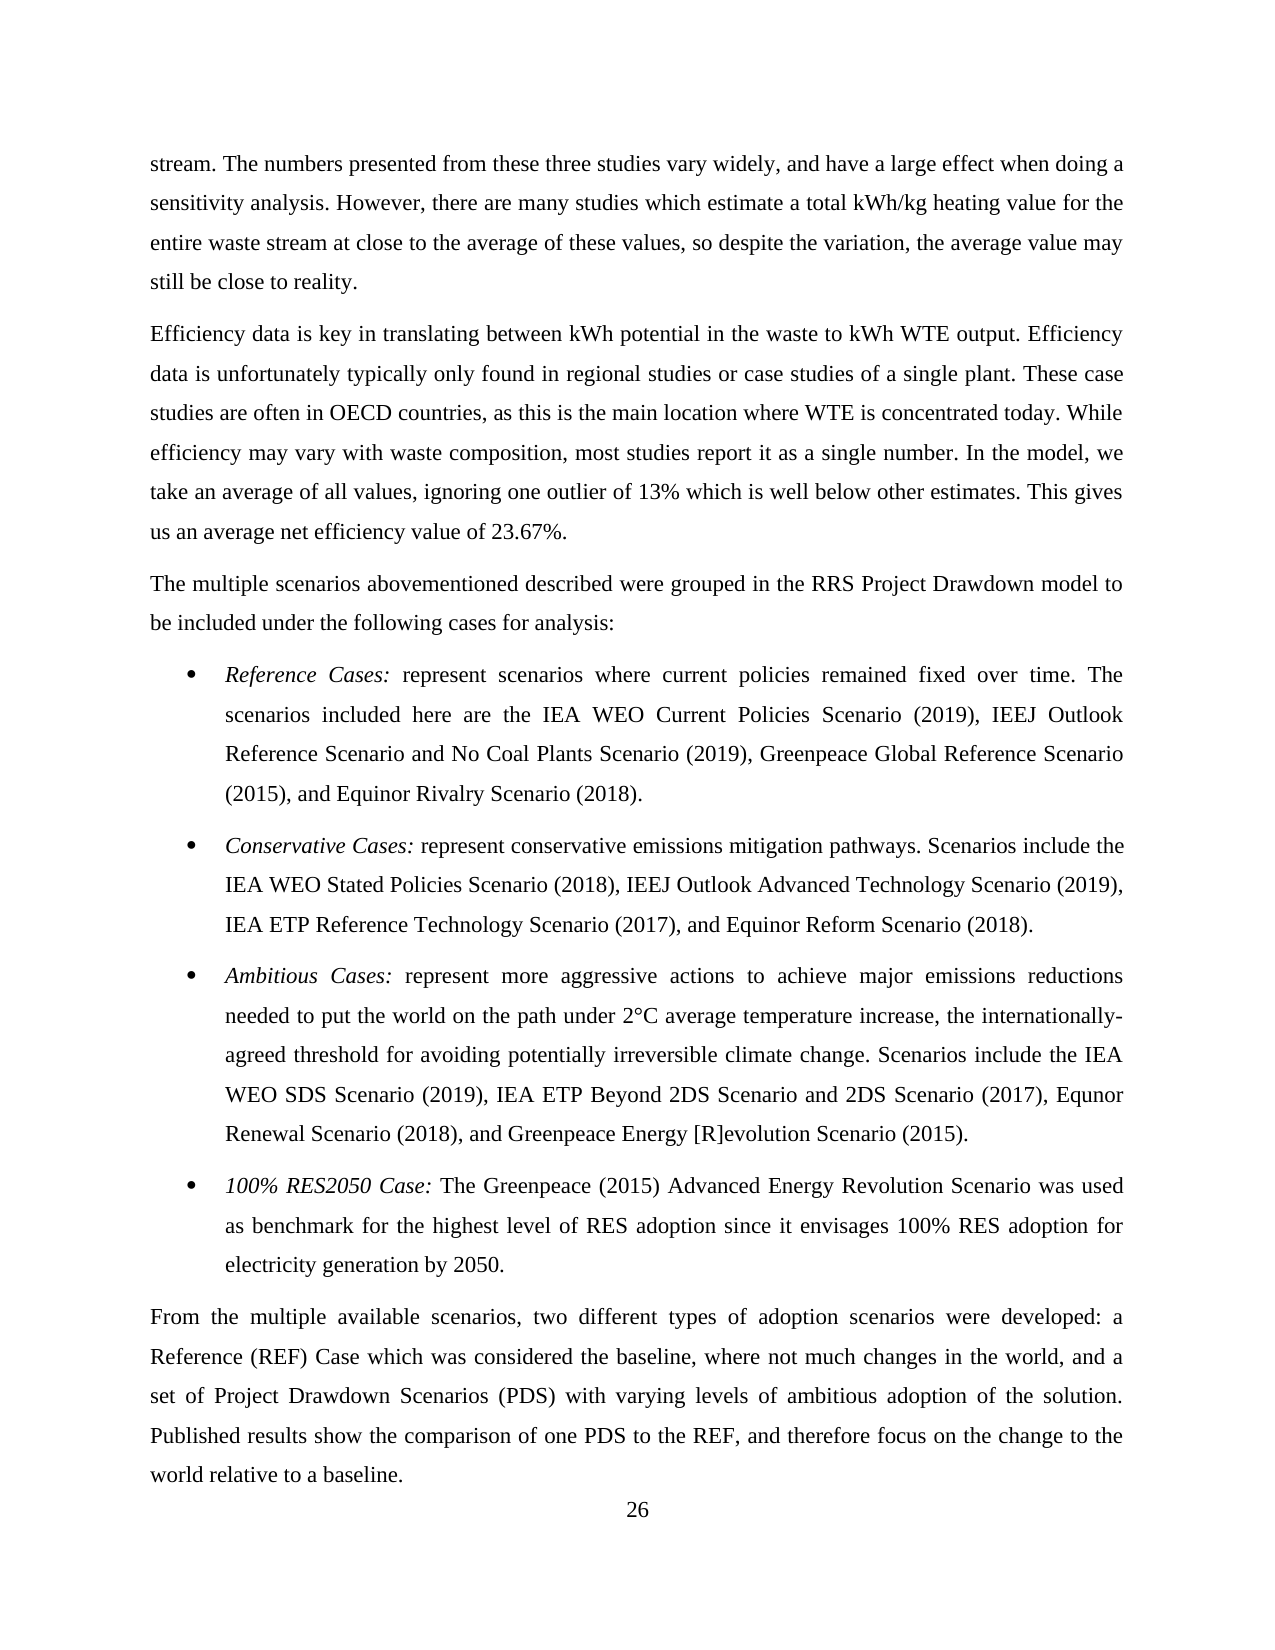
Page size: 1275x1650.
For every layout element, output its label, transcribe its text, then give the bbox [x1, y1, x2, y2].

text The multiple scenarios abovementioned described were grouped in the RRS Project Drawdown model to be included under the following cases for analysis: [150, 570, 1125, 636]
list 100% RES2050 Case: The Greenpeace (2015) Advanced Energy Revolution Scenario was used as benchmark for the highest level of RES adoption since it envisages 100% RES adoption for electricity generation by 2050. [187, 1172, 1125, 1278]
list Ambitious Cases: represent more aggressive actions to achieve major emissions reductions needed to put the world on the path under 2°C average temperature increase, the internationally-agreed threshold for avoiding potentially irreversible climate change. Scenarios include the IEA WEO SDS Scenario (2019), IEA ETP Beyond 2DS Scenario and 2DS Scenario (2017), Equnor Renewal Scenario (2018), and Greenpeace Energy [R]evolution Scenario (2015). [187, 963, 1125, 1147]
list Conservative Cases: represent conservative emissions mitigation pathways. Scenarios include the IEA WEO Stated Policies Scenario (2018), IEEJ Outlook Advanced Technology Scenario (2019), IEA ETP Reference Technology Scenario (2017), and Equinor Reform Scenario (2018). [187, 832, 1125, 937]
text From the multiple available scenarios, two different types of adoption scenarios were developed: a Reference (REF) Case which was considered the baseline, where not much changes in the world, and a set of Project Drawdown Scenarios (PDS) with varying levels of ambitious adoption of the solution. Published results show the comparison of one PDS to the REF, and therefore focus on the change to the world relative to a baseline. [150, 1303, 1125, 1488]
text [150, 150, 1125, 295]
list Reference Cases: represent scenarios where current policies remained fixed over time. The scenarios included here are the IEA WEO Current Policies Scenario (2019), IEEJ Outlook Reference Scenario and No Coal Plants Scenario (2019), Greenpeace Global Reference Scenario (2015), and Equinor Rivalry Scenario (2018). [187, 661, 1125, 806]
text Efficiency data is key in translating between kWh potential in the waste to kWh WTE output. Efficiency data is unfortunately typically only found in regional studies or case studies of a single plant. These case studies are often in OECD countries, as this is the main location where WTE is concentrated today. While efficiency may vary with waste composition, most studies report it as a single number. In the model, we take an average of all values, ignoring one outlier of 13% which is well below other estimates. This gives us an average net efficiency value of 23.67%. [150, 320, 1125, 544]
